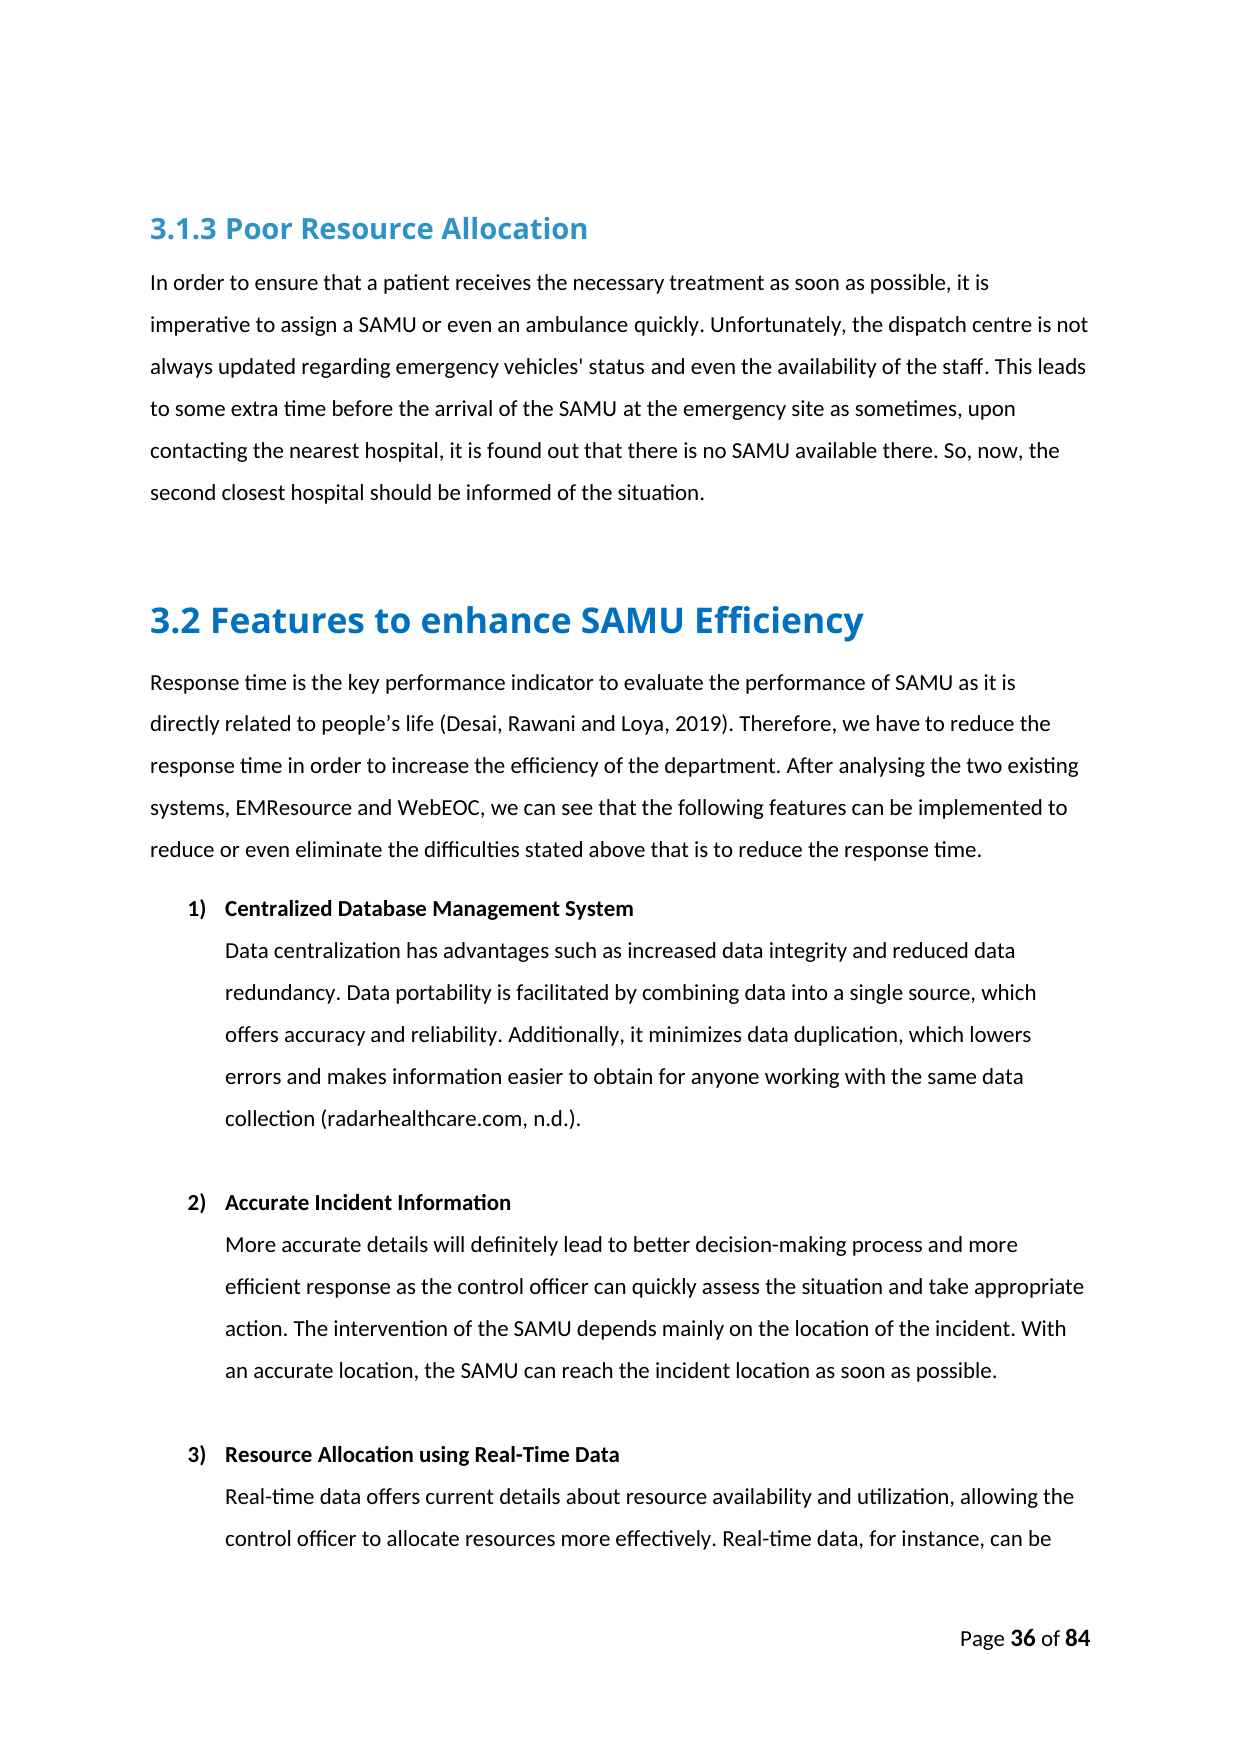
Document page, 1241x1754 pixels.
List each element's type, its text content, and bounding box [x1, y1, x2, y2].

list Data centralization has advantages such as increased data integrity and reduced data redundancy. Data portability is facilitated by combining data into a single source, which offers accuracy and reliability. Additionally, it minimizes data duplication, which lowers errors and makes information easier to obtain for anyone working with the same data collection (radarhealthcare.com, n.d.). [225, 936, 1090, 1132]
text Response time is the key performance indicator to evaluate the performance of SAMU as it is directly related to people’s life (Desai, Rawani and Loya, 2019). Therefore, we have to reduce the response time in order to increase the efficiency of the department. After analysing the two existing systems, EMResource and WebEOC, we can see that the following features can be implemented to reduce or even eliminate the difficulties stated above that is to reduce the response time. [150, 668, 1090, 863]
list Centralized Database Management System [187, 894, 1090, 922]
list More accurate details will definitely lead to better decision-making process and more efficient response as the control officer can quickly assess the situation and take appropriate action. The intervention of the SAMU depends mainly on the location of the incident. With an accurate location, the SAMU can reach the incident location as soon as possible. [225, 1230, 1090, 1384]
list Resource Allocation using Real-Time Data [187, 1440, 1090, 1468]
subtitle Poor Resource Allocation [150, 209, 1090, 248]
list Accurate Incident Information [187, 1188, 1090, 1216]
text In order to ensure that a patient receives the necessary treatment as soon as possible, it is imperative to assign a SAMU or even an ambulance quickly. Unfortunately, the dispatch centre is not always updated regarding emergency vehicles' status and even the availability of the staff. This leads to some extra time before the arrival of the SAMU at the emergency site as sometimes, upon contacting the nearest hospital, it is found out that there is no SAMU available there. So, now, the second closest hospital should be informed of the situation. [150, 268, 1090, 506]
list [225, 1482, 1090, 1552]
subtitle Features to enhance SAMU Efficiency [150, 595, 1090, 643]
